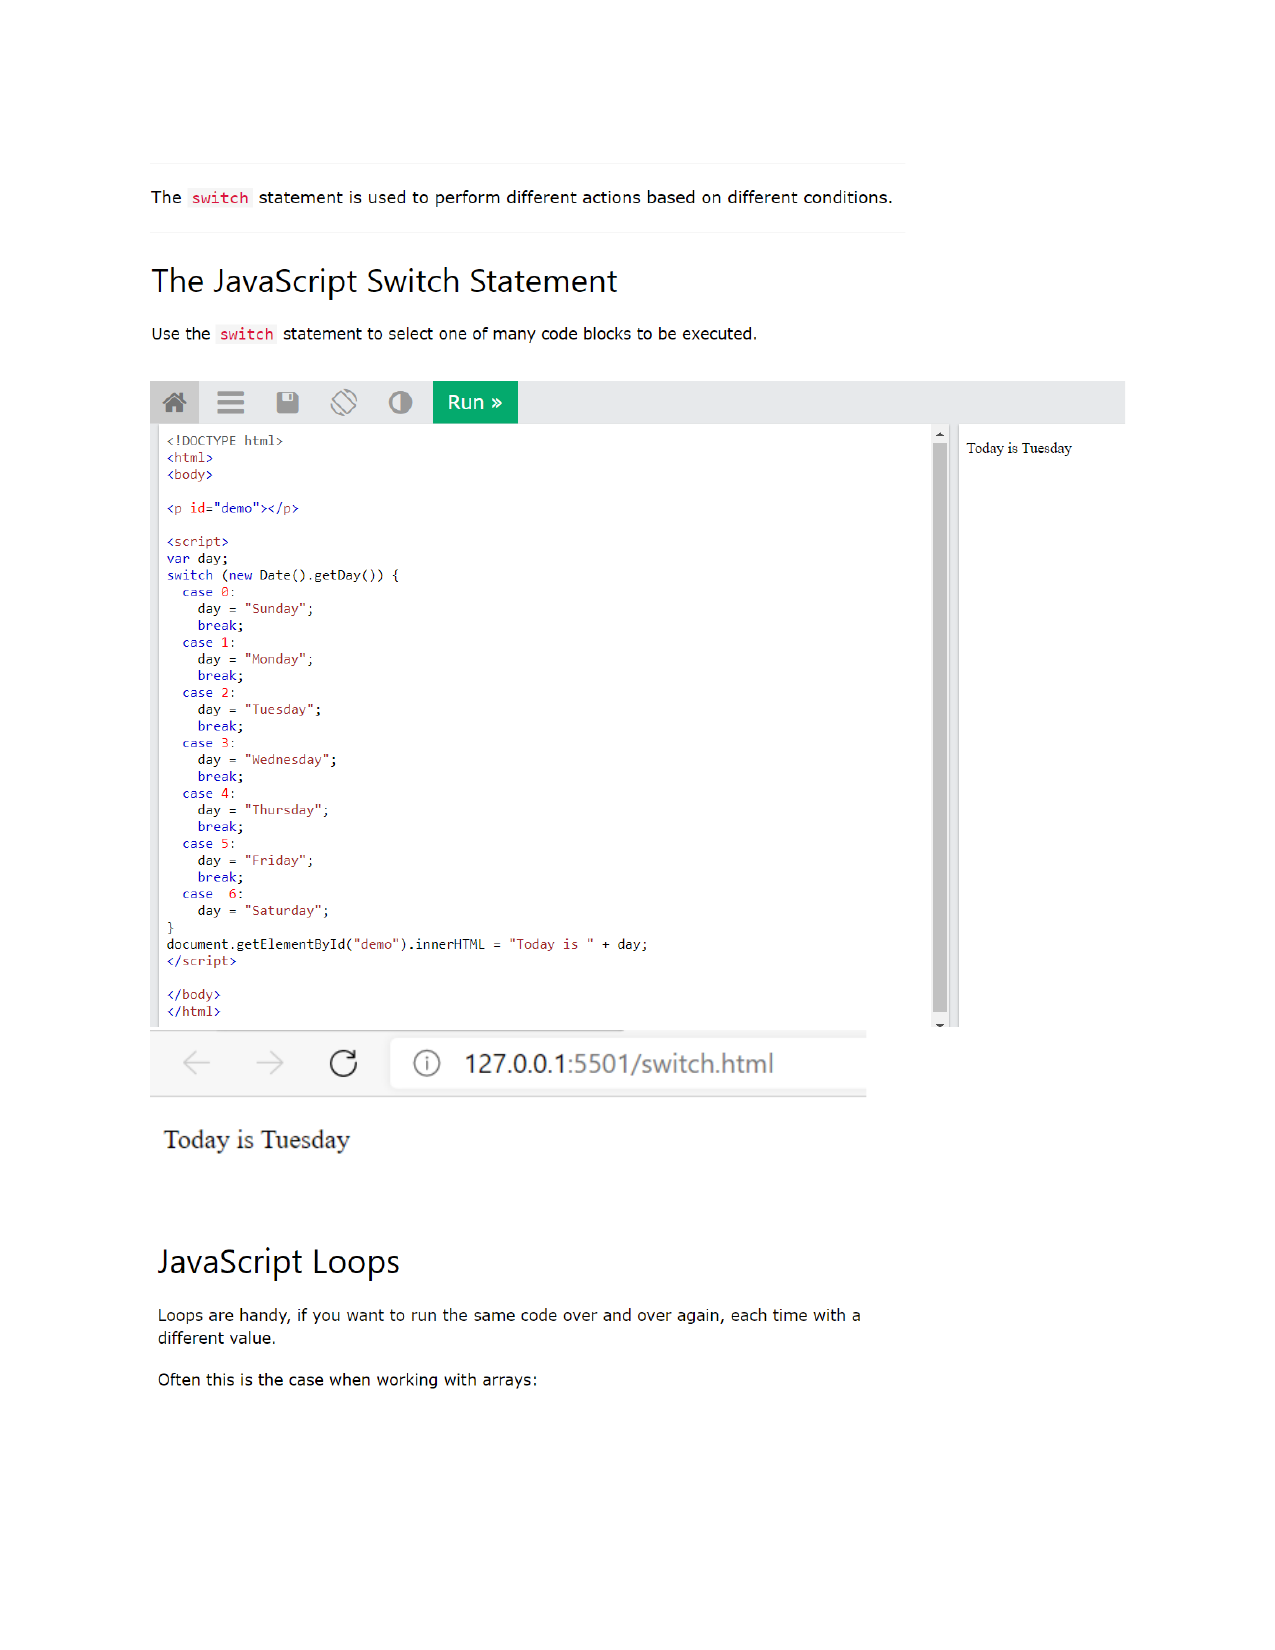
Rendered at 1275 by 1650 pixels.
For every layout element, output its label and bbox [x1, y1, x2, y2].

picture [150, 1030, 867, 1198]
picture [150, 150, 906, 369]
picture [150, 372, 1125, 1027]
picture [150, 1231, 881, 1411]
